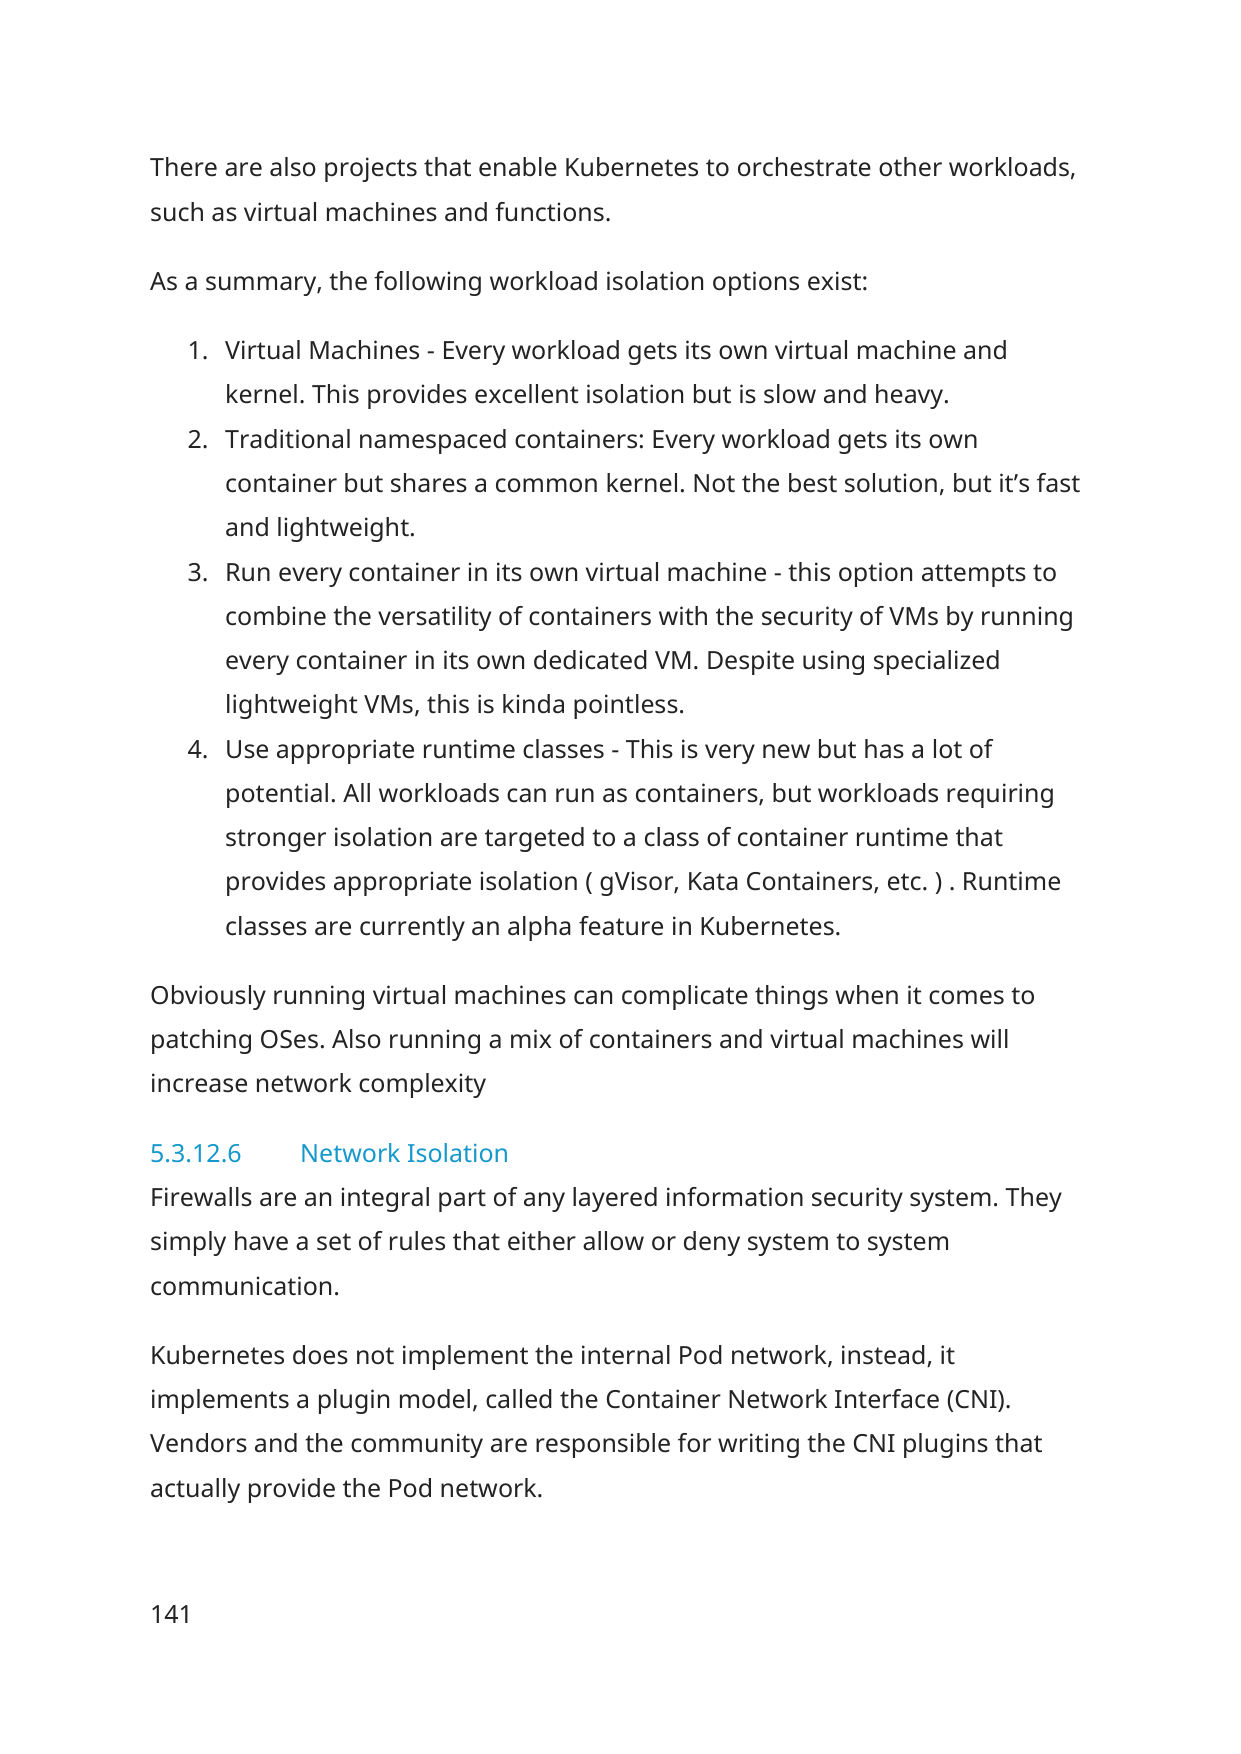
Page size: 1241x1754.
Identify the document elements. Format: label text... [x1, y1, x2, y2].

text As a summary, the following workload isolation options exist: [150, 263, 1090, 298]
text Firewalls are an integral part of any layered information security system. They simply have a set of rules that either allow or deny system to system communication. [150, 1180, 1090, 1302]
text Obviously running virtual machines can complicate things when it comes to patching OSes. Also running a mix of containers and virtual machines will increase network complexity [150, 978, 1090, 1100]
list Virtual Machines - Every workload gets its own virtual machine and kernel. This provides excellent isolation but is slow and heavy. [187, 333, 1090, 411]
text There are also projects that enable Kubernetes to orchestrate other workloads, such as virtual machines and functions. [150, 150, 1090, 228]
text Kubernetes does not implement the internal Pod network, instead, it implements a plugin model, called the Container Network Interface (CNI). Vendors and the community are responsible for writing the CNI plugins that actually provide the Pod network. [150, 1337, 1090, 1504]
subtitle Network Isolation [150, 1135, 1090, 1169]
list Run every container in its own virtual machine - this option attempts to combine the versatility of containers with the security of VMs by running every container in its own dedicated VM. Despite using specialized lightweight VMs, this is kinda pointless. [187, 554, 1090, 721]
list Traditional namespaced containers: Every workload gets its own container but shares a common kernel. Not the best solution, but it’s fast and lightweight. [187, 421, 1090, 544]
list Use appropriate runtime classes - This is very new but has a lot of potential. All workloads can run as containers, but workloads requiring stronger isolation are targeted to a class of container runtime that provides appropriate isolation ( gVisor, Kata Containers, etc. ) . Runtime classes are currently an alpha feature in Kubernetes. [187, 731, 1090, 942]
